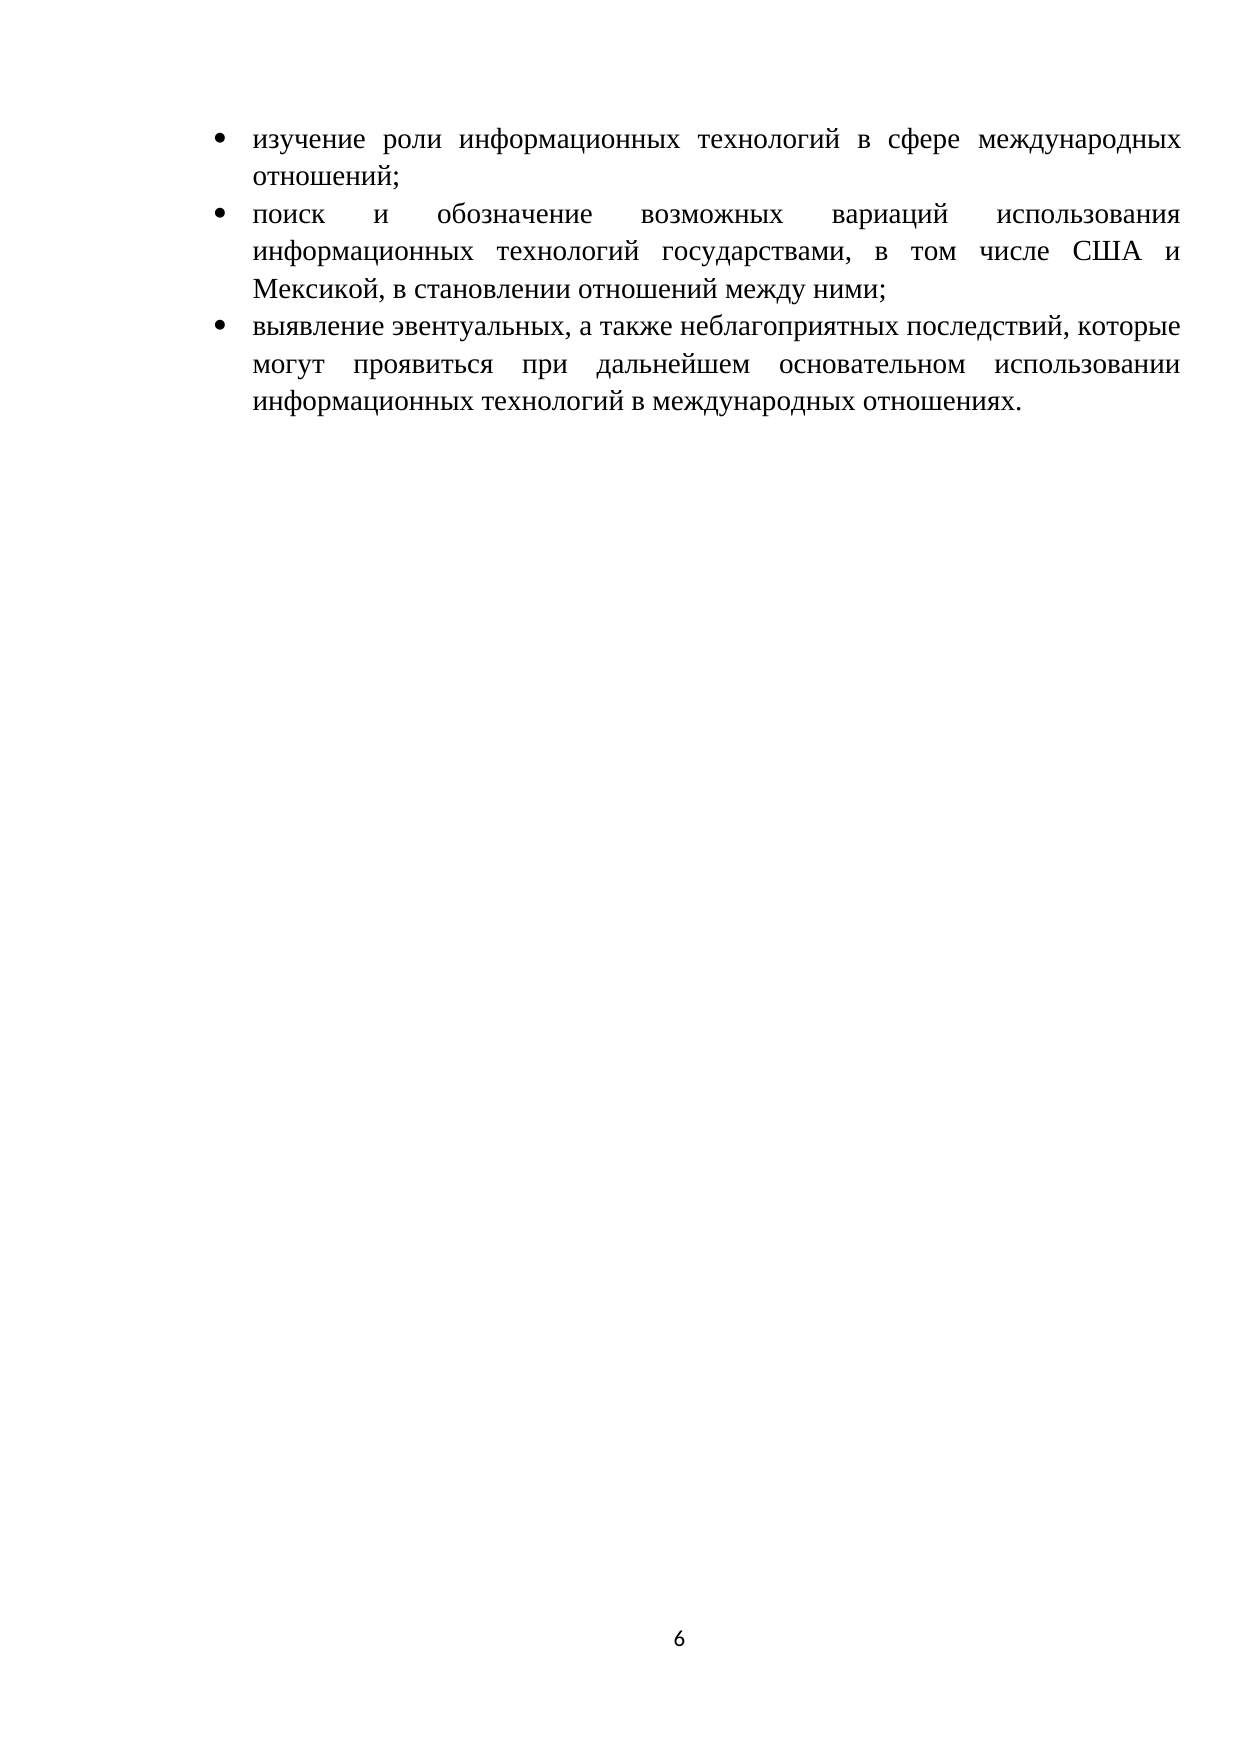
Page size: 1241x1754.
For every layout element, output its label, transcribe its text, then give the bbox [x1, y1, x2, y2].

list изучение роли информационных технологий в сфере международных отношений; [215, 118, 1181, 193]
list выявление эвентуальных, а также неблагоприятных последствий, которые могут проявиться при дальнейшем основательном использовании информационных технологий в международных отношениях. [215, 306, 1181, 418]
list поиск и обозначение возможных вариаций использования информационных технологий государствами, в том числе США и Мексикой, в становлении отношений между ними; [215, 193, 1181, 306]
